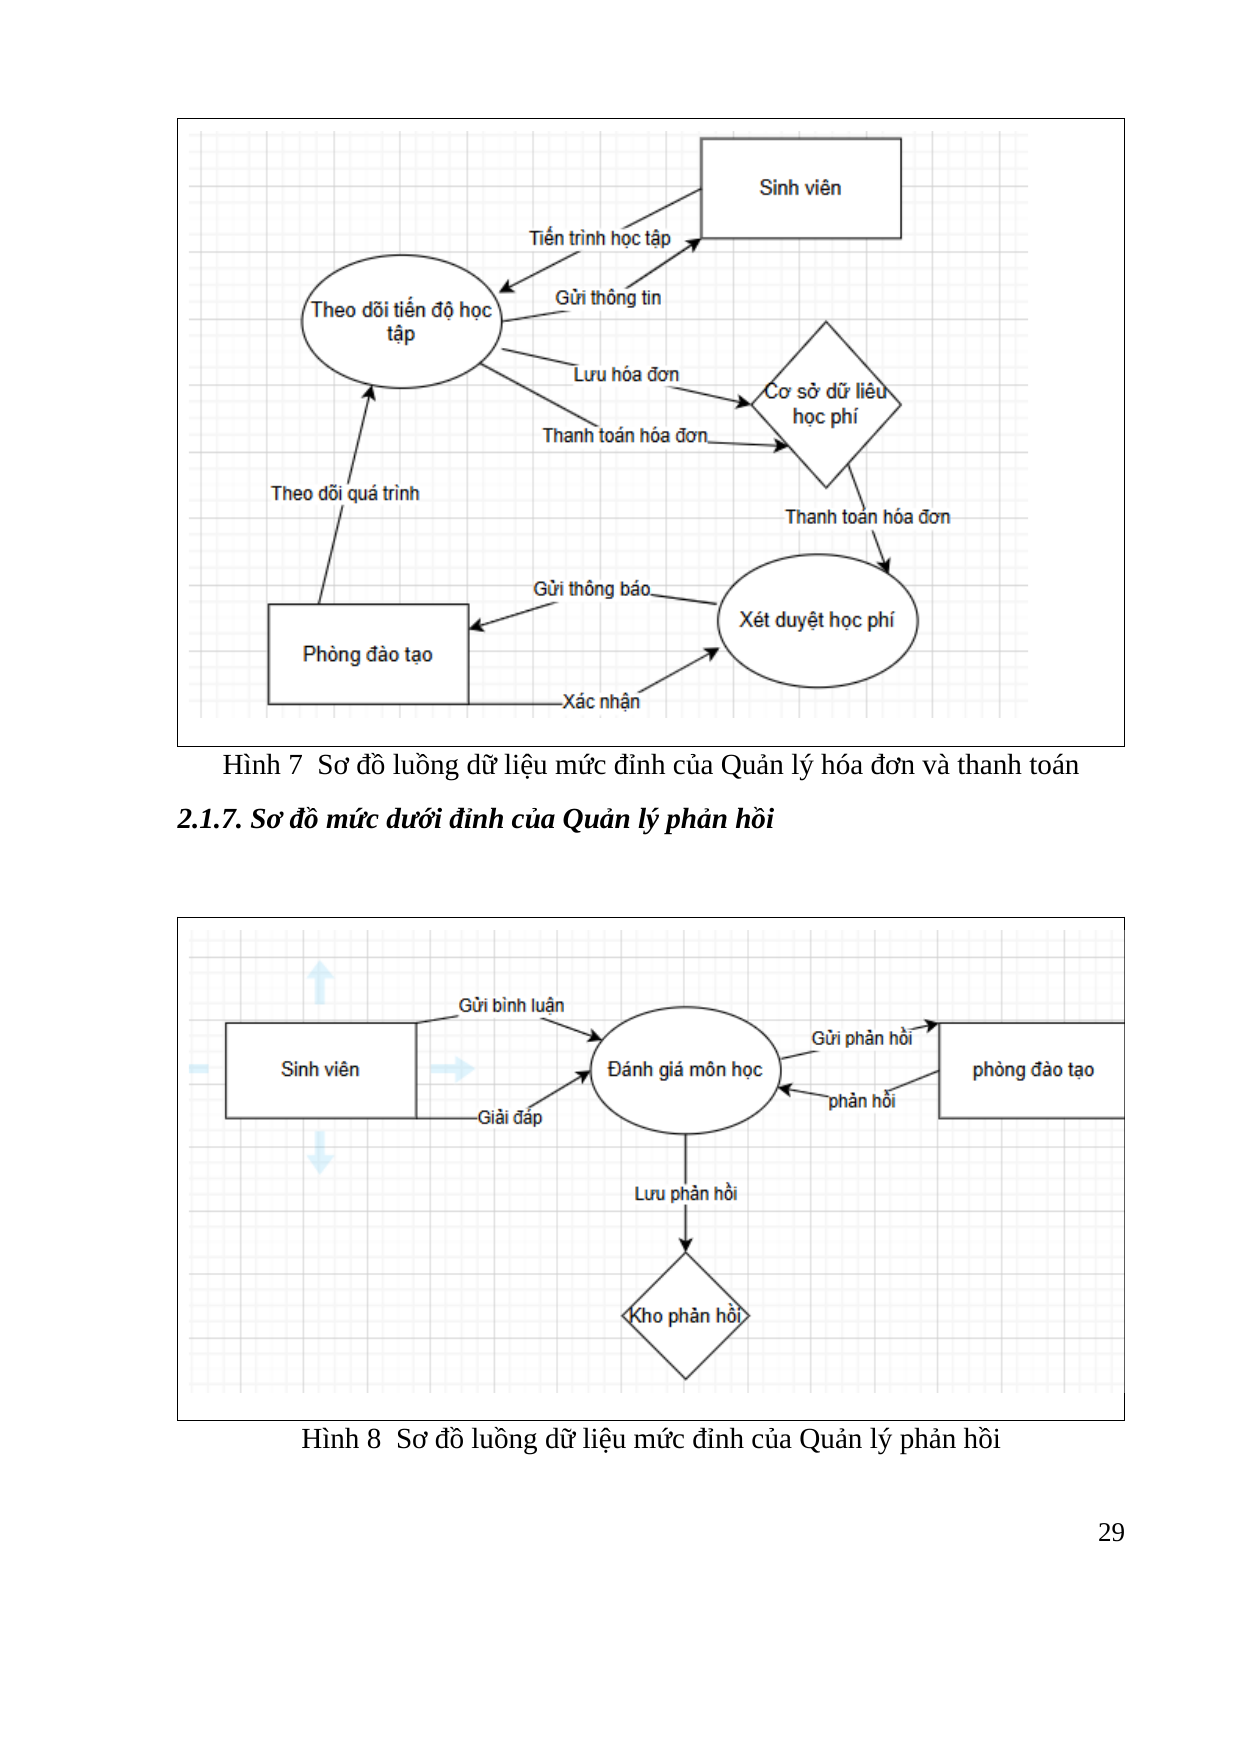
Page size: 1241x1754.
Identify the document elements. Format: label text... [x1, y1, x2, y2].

table_header [178, 918, 1124, 1420]
text Hình 7 Sơ đồ luồng dữ liệu mức đỉnh của Quản lý hóa đơn và thanh toán [177, 747, 1125, 780]
table_header [178, 119, 1124, 746]
subtitle 2.1.7. Sơ đồ mức dưới đỉnh của Quản lý phản hồi [177, 801, 1125, 835]
picture [188, 131, 1029, 718]
picture [188, 930, 1125, 1393]
text Hình 8 Sơ đồ luồng dữ liệu mức đỉnh của Quản lý phản hồi [177, 1421, 1125, 1455]
